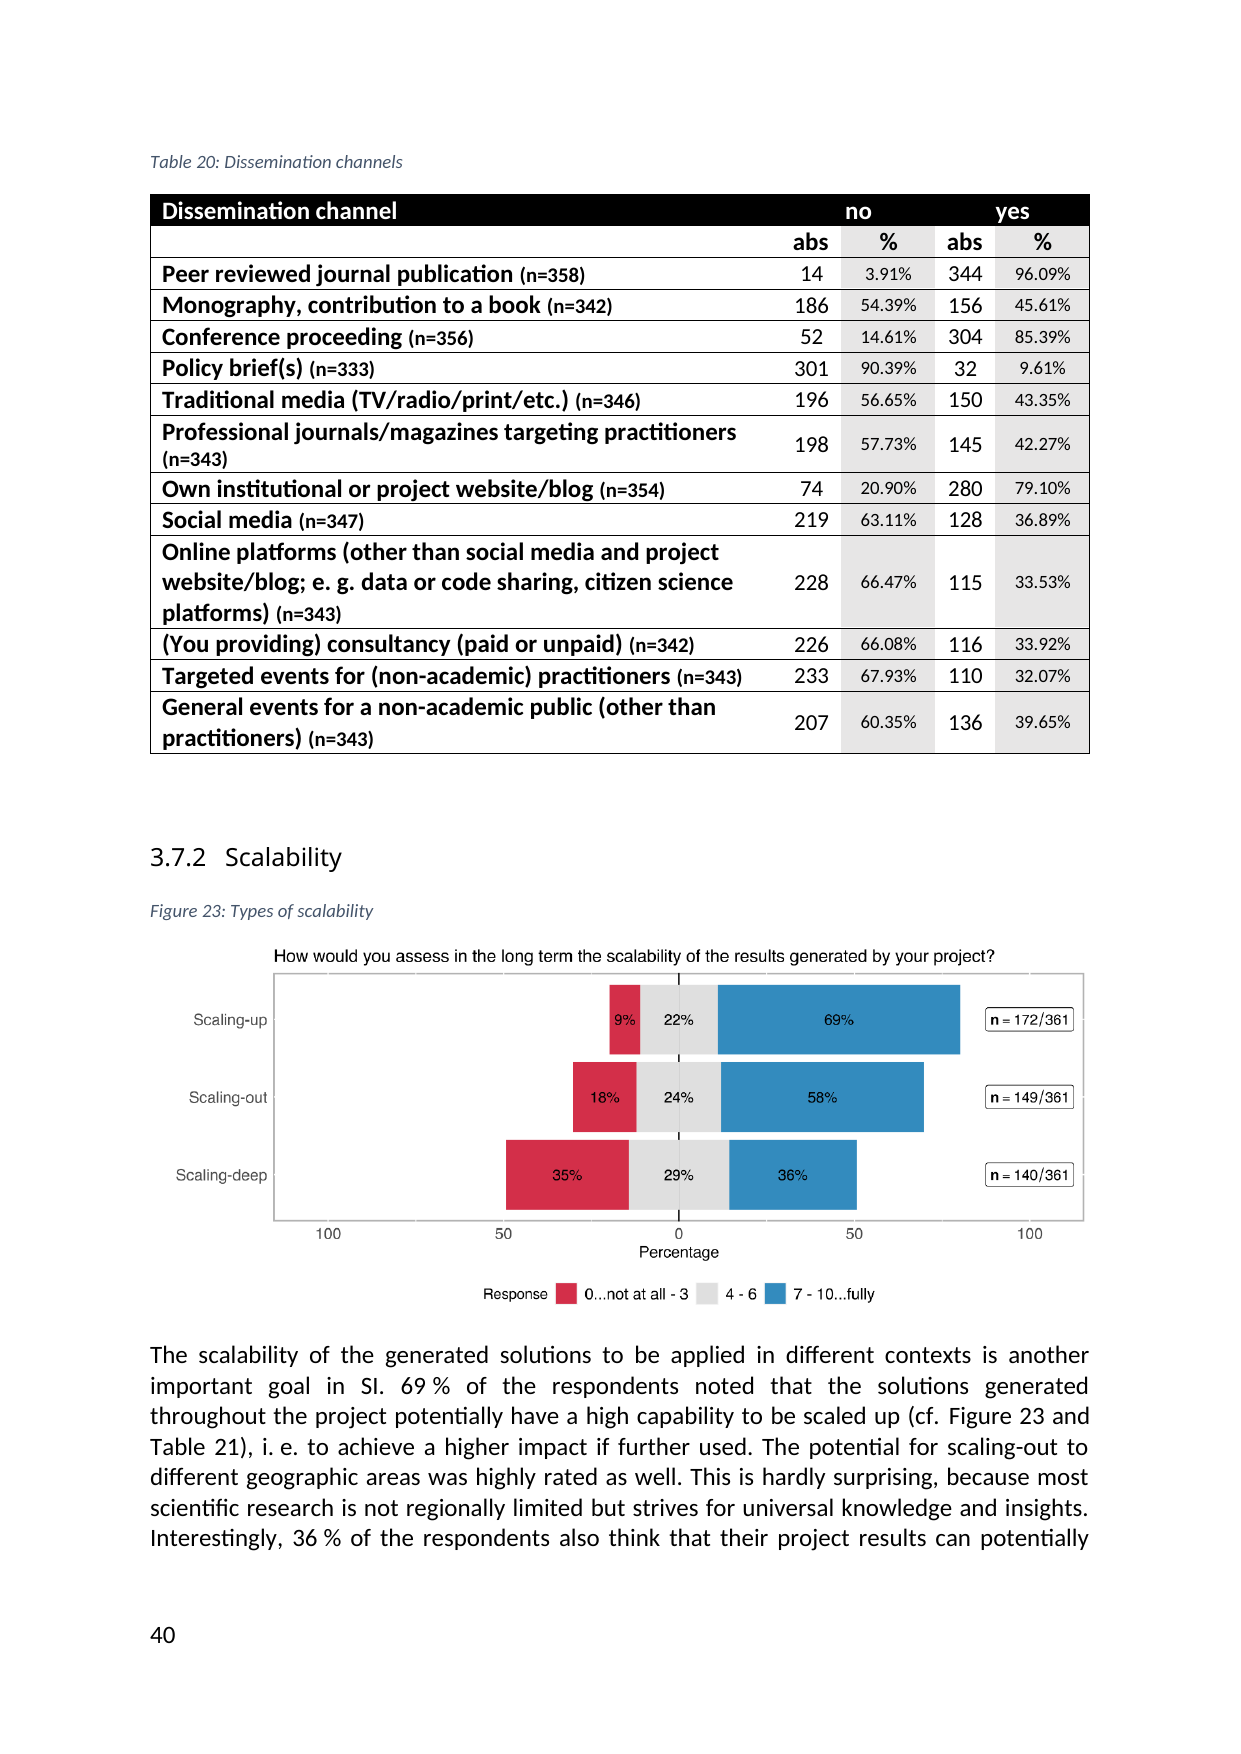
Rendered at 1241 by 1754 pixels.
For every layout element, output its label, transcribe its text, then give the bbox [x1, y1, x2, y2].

table_cell (You providing) consultancy (paid or unpaid) (n=342) [151, 629, 781, 659]
table_cell 52 [781, 321, 841, 352]
table_cell 301 [781, 353, 841, 383]
text Table 20: Dissemination channels [150, 150, 1090, 173]
table_cell 115 [935, 536, 995, 627]
table_cell Social media (n=347) [151, 504, 781, 535]
table_cell 36.89% [995, 504, 1089, 535]
table_header Dissemination channel [151, 195, 781, 225]
table_cell 32 [935, 353, 995, 383]
table_cell 32.07% [995, 660, 1089, 691]
table_cell 14.61% [841, 321, 935, 352]
table_cell Online platforms (other than social media and project website/blog; e. g. data or code sharing, citizen science platforms) (n=343) [151, 536, 781, 627]
table_header no [781, 195, 935, 225]
table_cell Targeted events for (non-academic) practitioners (n=343) [151, 660, 781, 691]
table_cell 128 [935, 504, 995, 535]
table_cell 42.27% [995, 416, 1089, 472]
table_cell 110 [935, 660, 995, 691]
table_cell [151, 226, 781, 257]
table_cell 3.91% [841, 258, 935, 288]
table_cell 66.08% [841, 629, 935, 659]
table_cell 96.09% [995, 258, 1089, 288]
table_cell % [841, 226, 935, 257]
table_cell 228 [781, 536, 841, 627]
table_cell Professional journals/magazines targeting practitioners (n=343) [151, 416, 781, 472]
table_cell 66.47% [841, 536, 935, 627]
table_cell Policy brief(s) (n=333) [151, 353, 781, 383]
table_cell 43.35% [995, 384, 1089, 415]
table_cell 39.65% [995, 692, 1089, 753]
table_cell 145 [935, 416, 995, 472]
table_cell 60.35% [841, 692, 935, 753]
table_cell 226 [781, 629, 841, 659]
table_cell Monography, contribution to a book (n=342) [151, 290, 781, 320]
table_cell 63.11% [841, 504, 935, 535]
table_cell Traditional media (TV/radio/print/etc.) (n=346) [151, 384, 781, 415]
table_cell Peer reviewed journal publication (n=358) [151, 258, 781, 288]
table_cell 186 [781, 290, 841, 320]
picture [150, 942, 1091, 1319]
table_cell General events for a non-academic public (other than practitioners) (n=343) [151, 692, 781, 753]
table_cell 344 [935, 258, 995, 288]
table_cell 67.93% [841, 660, 935, 691]
table_cell Own institutional or project website/blog (n=354) [151, 473, 781, 503]
table_cell 150 [935, 384, 995, 415]
table_cell 54.39% [841, 290, 935, 320]
table_cell % [995, 226, 1089, 257]
table_cell 304 [935, 321, 995, 352]
subtitle Scalability [150, 840, 1090, 874]
table_cell 14 [781, 258, 841, 288]
table_cell 207 [781, 692, 841, 753]
table_cell 233 [781, 660, 841, 691]
table_cell Conference proceeding (n=356) [151, 321, 781, 352]
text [150, 1339, 1090, 1553]
table_cell 9.61% [995, 353, 1089, 383]
table_cell abs [935, 226, 995, 257]
table_cell 280 [935, 473, 995, 503]
table_cell 45.61% [995, 290, 1089, 320]
table_cell 136 [935, 692, 995, 753]
table_cell 33.92% [995, 629, 1089, 659]
table_cell 196 [781, 384, 841, 415]
table_cell abs [781, 226, 841, 257]
table_cell 219 [781, 504, 841, 535]
table_cell 90.39% [841, 353, 935, 383]
table_header yes [935, 195, 1089, 225]
table_cell 57.73% [841, 416, 935, 472]
table_cell 56.65% [841, 384, 935, 415]
table_cell 74 [781, 473, 841, 503]
text Figure 23: Types of scalability [150, 899, 1090, 922]
table_cell 79.10% [995, 473, 1089, 503]
table_cell 85.39% [995, 321, 1089, 352]
table_cell 198 [781, 416, 841, 472]
table_cell 156 [935, 290, 995, 320]
table_cell 33.53% [995, 536, 1089, 627]
table_cell 20.90% [841, 473, 935, 503]
table_cell 116 [935, 629, 995, 659]
